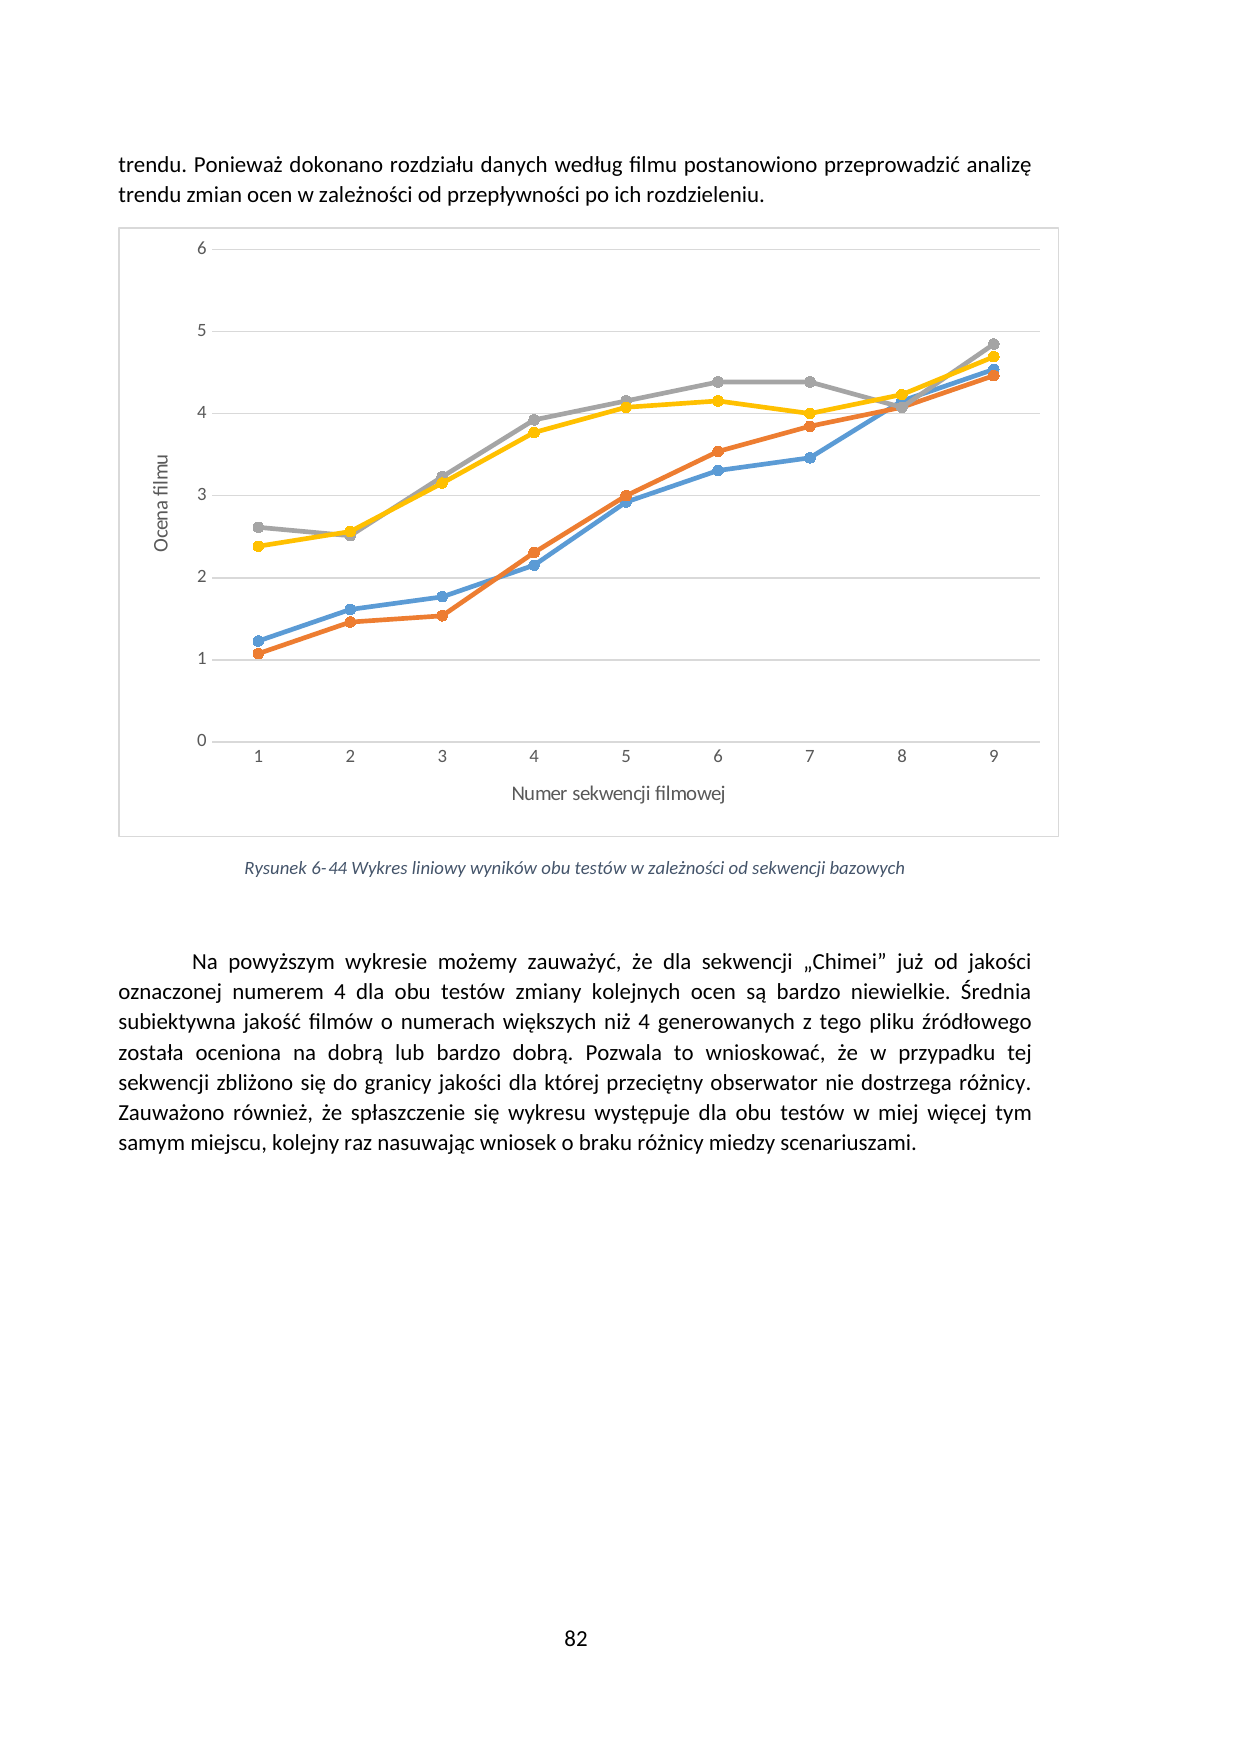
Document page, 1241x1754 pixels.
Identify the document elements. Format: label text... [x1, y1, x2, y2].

text Na powyższym wykresie możemy zauważyć, że dla sekwencji „Chimei” już od jakości oznaczonej numerem 4 dla obu testów zmiany kolejnych ocen są bardzo niewielkie. Średnia subiektywna jakość filmów o numerach większych niż 4 generowanych z tego pliku źródłowego została oceniona na dobrą lub bardzo dobrą. Pozwala to wnioskować, że w przypadku tej sekwencji zbliżono się do granicy jakości dla której przeciętny obserwator nie dostrzega różnicy. Zauważono również, że spłaszczenie się wykresu występuje dla obu testów w miej więcej tym samym miejscu, kolejny raz nasuwając wniosek o braku różnicy miedzy scenariuszami. [118, 947, 1033, 1156]
